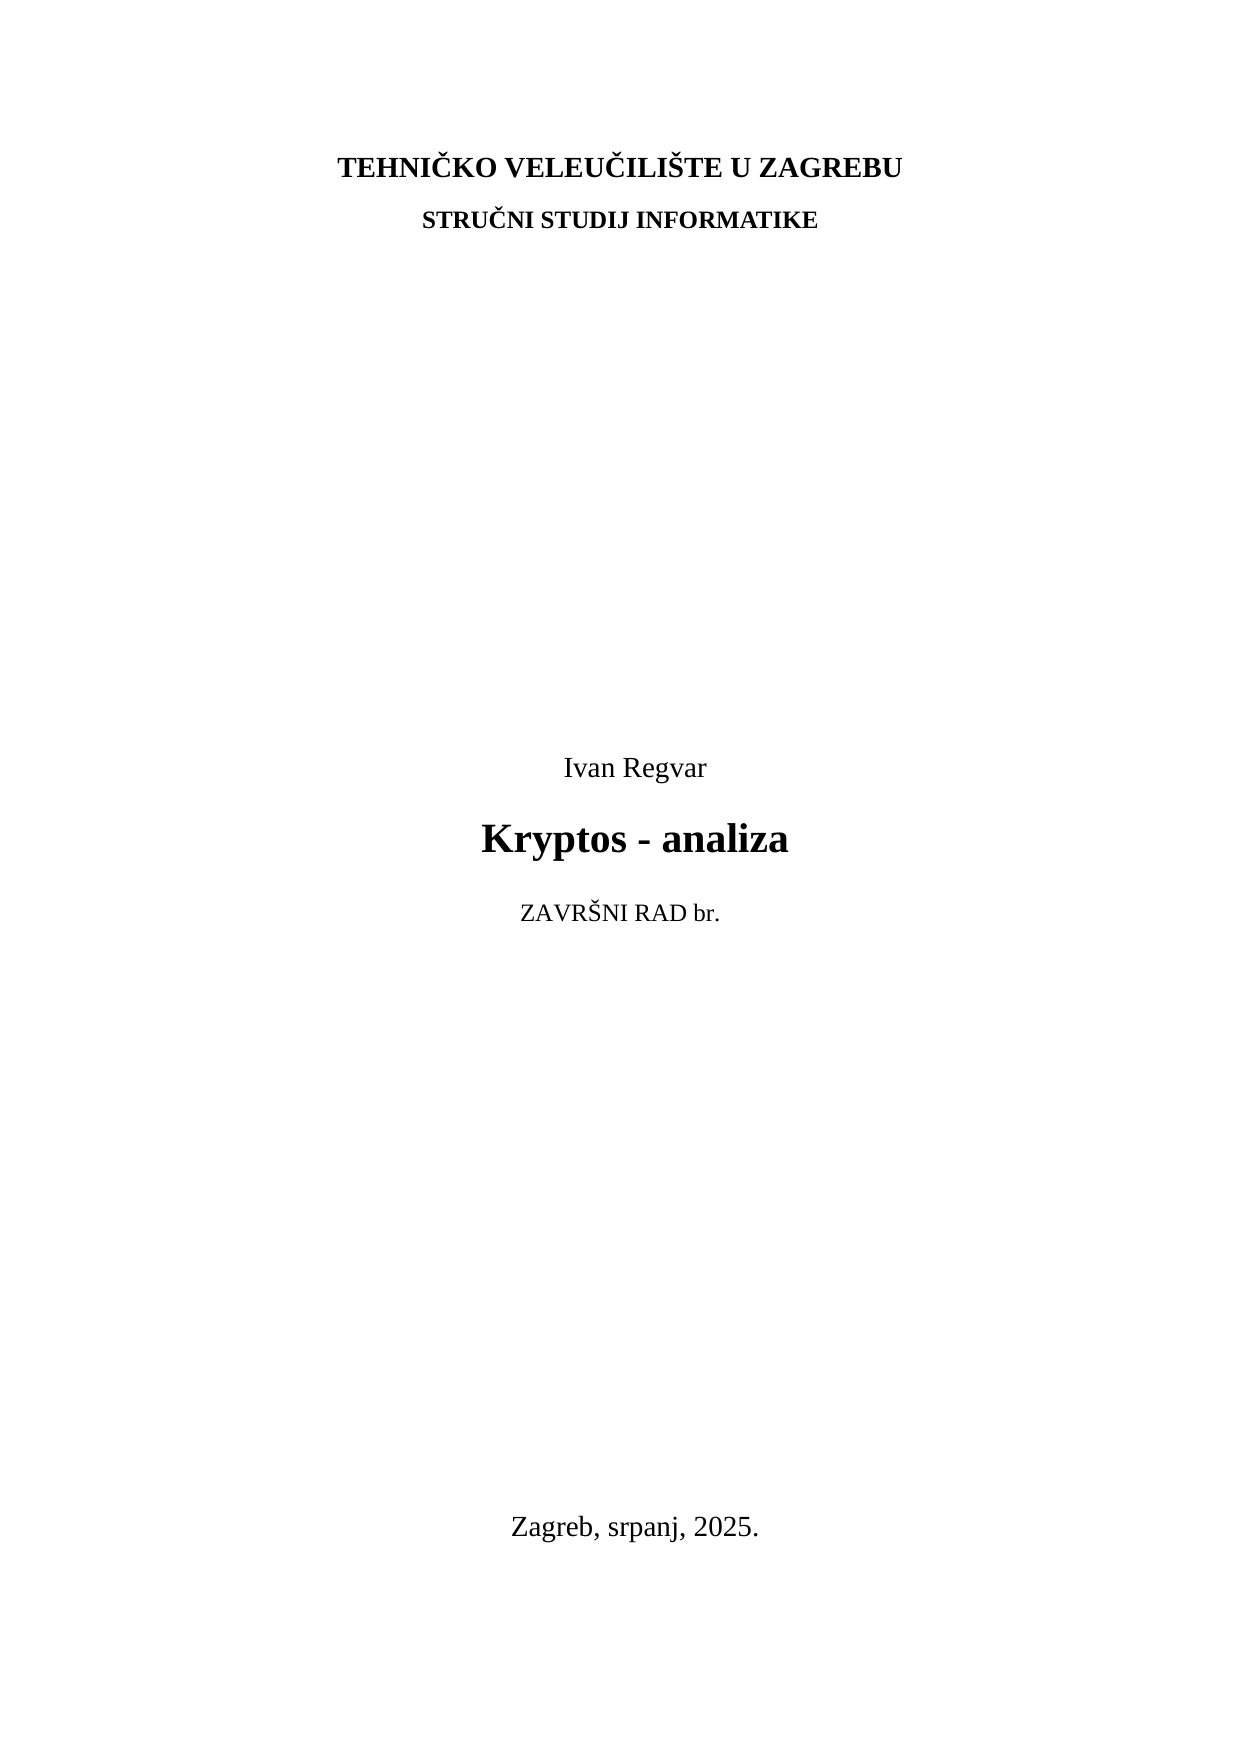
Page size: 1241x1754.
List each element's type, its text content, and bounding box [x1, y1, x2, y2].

text Zagreb, srpanj, 2025. [150, 1509, 1090, 1543]
text STRUČNI STUDIJ INFORMATIKE [150, 205, 1090, 234]
text Kryptos - analiza [150, 813, 1090, 861]
text TEHNIČKO VELEUČILIŠTE U ZAGREBU [150, 150, 1090, 183]
text ZAVRŠNI RAD br. [150, 898, 1090, 926]
text Ivan Regvar [150, 750, 1090, 784]
